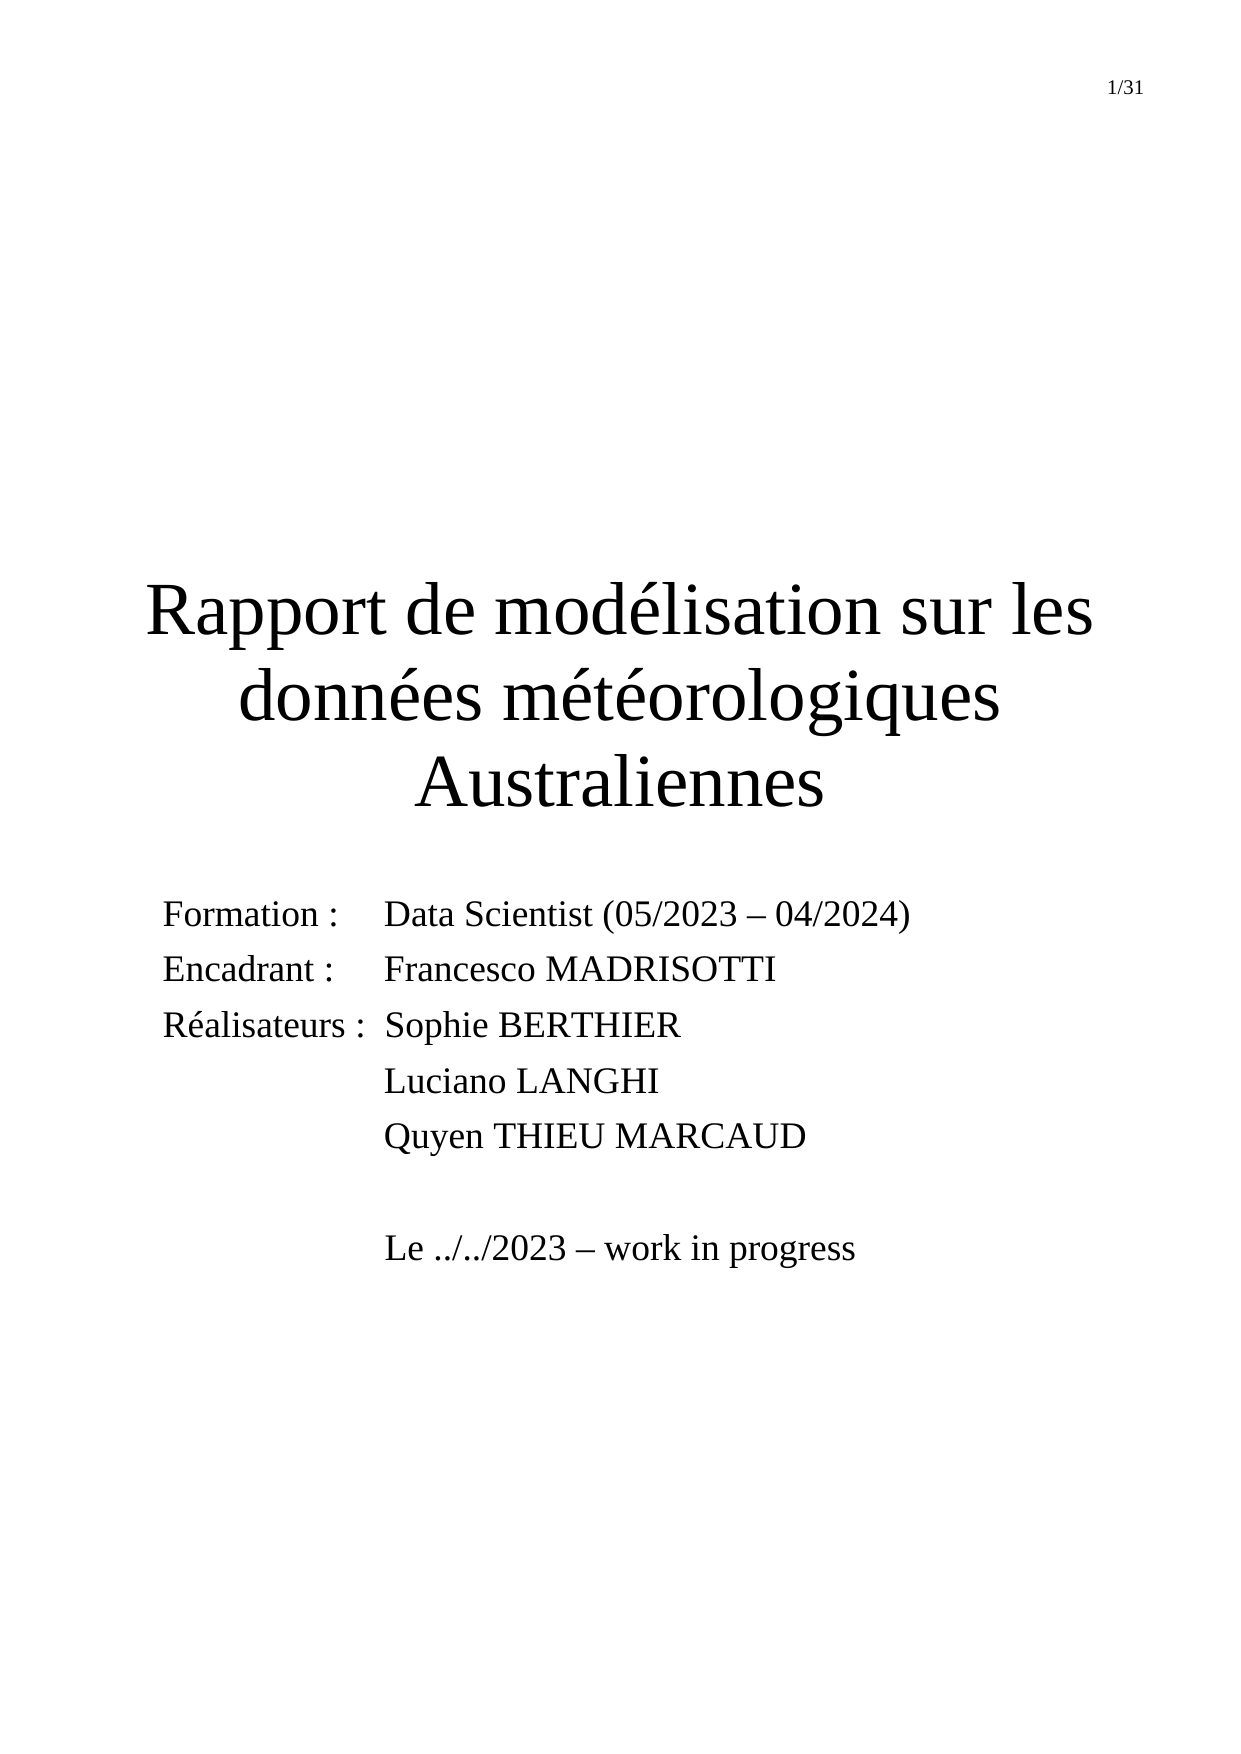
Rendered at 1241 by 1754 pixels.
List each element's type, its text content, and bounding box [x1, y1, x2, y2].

text Le ../../2023 – work in progress [89, 1225, 1152, 1268]
text Réalisateurs : Sophie BERTHIER [89, 1002, 1152, 1046]
text Formation : Data Scientist (05/2023 – 04/2024) [89, 891, 1152, 934]
text Luciano LANGHI [89, 1058, 1152, 1101]
text Encadrant : Francesco MADRISOTTI [89, 947, 1152, 990]
text Rapport de modélisation sur les données météorologiques Australiennes [89, 564, 1152, 823]
text Quyen THIEU MARCAUD [310, 1114, 1152, 1157]
